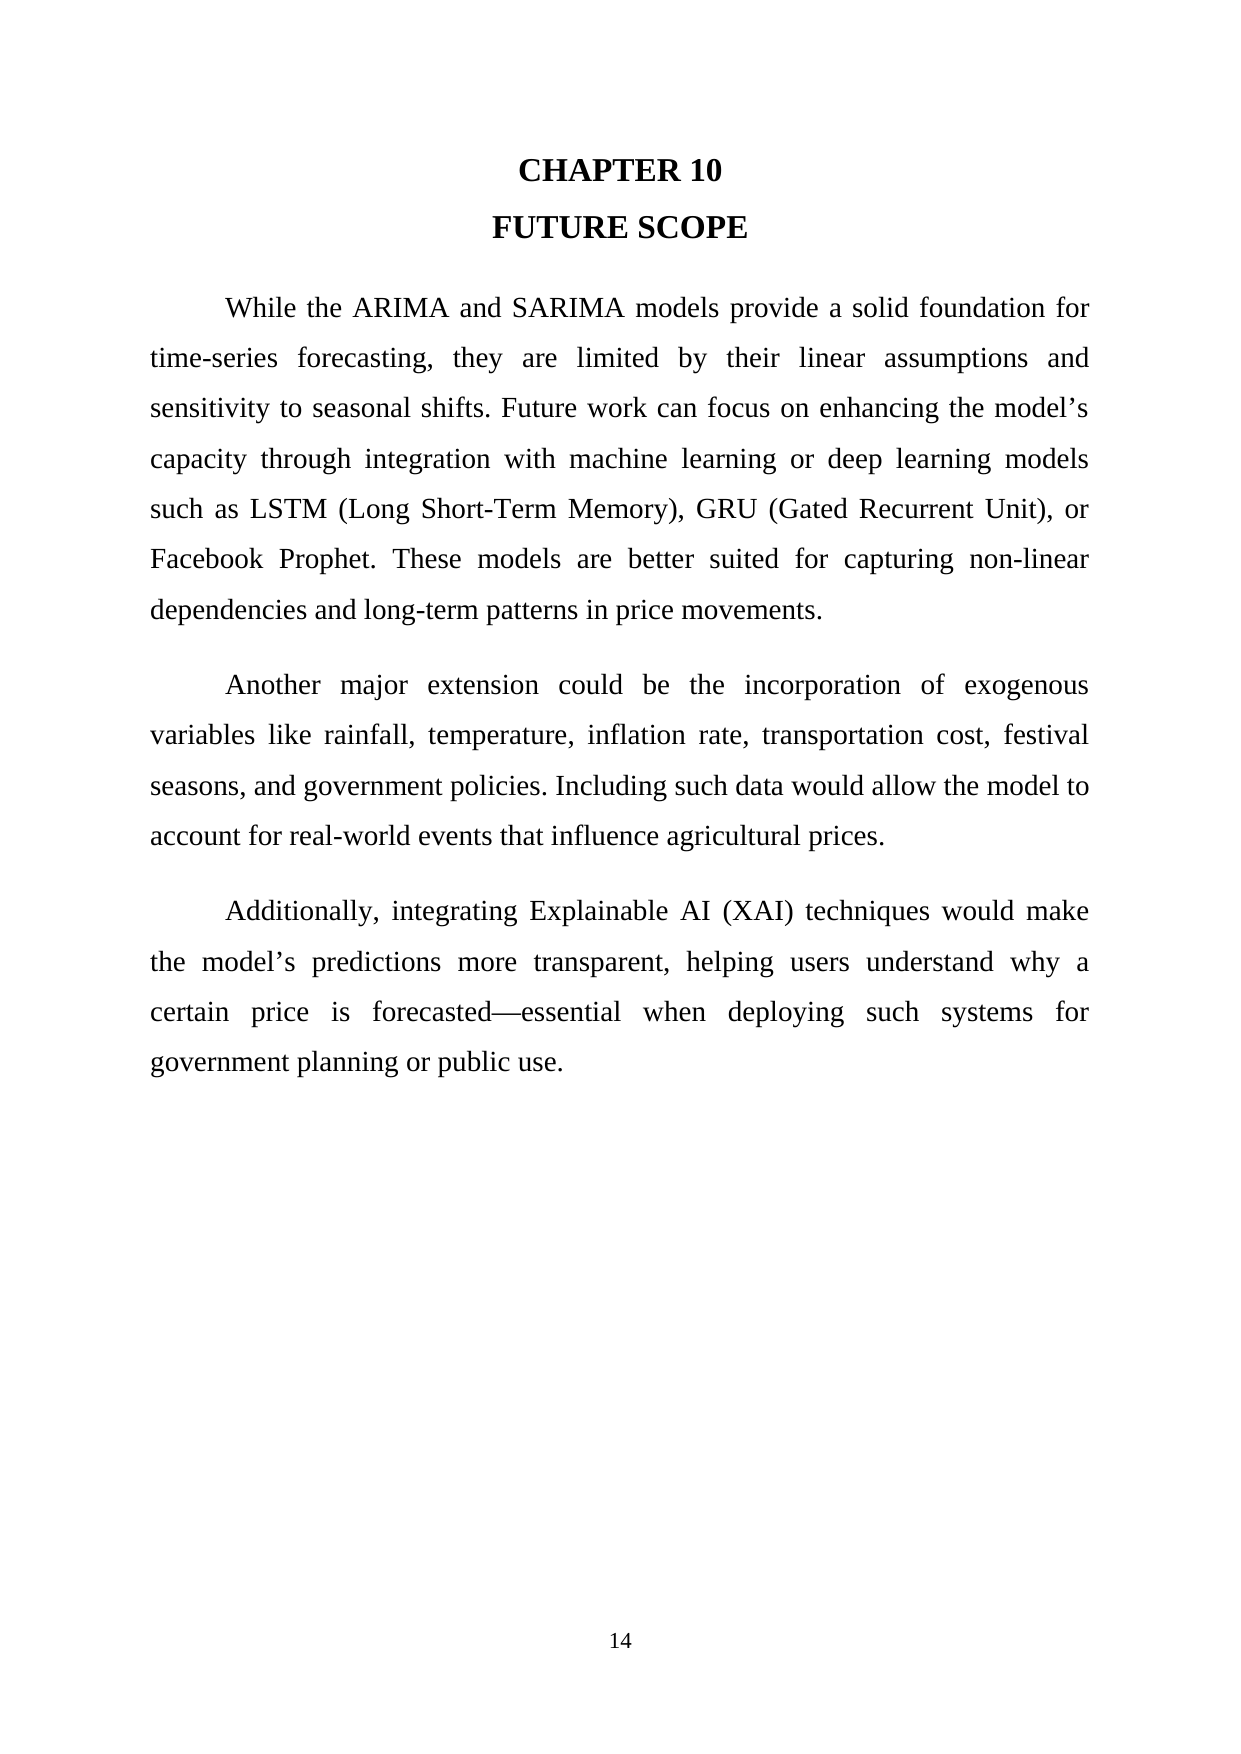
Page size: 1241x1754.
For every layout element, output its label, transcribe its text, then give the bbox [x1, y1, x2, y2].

text FUTURE SCOPE [150, 207, 1090, 246]
text Another major extension could be the incorporation of exogenous variables like rainfall, temperature, inflation rate, transportation cost, festival seasons, and government policies. Including such data would allow the model to account for real-world events that influence agricultural prices. [150, 667, 1090, 852]
text Additionally, integrating Explainable AI (XAI) techniques would make the model’s predictions more transparent, helping users understand why a certain price is forecasted—essential when deploying such systems for government planning or public use. [150, 893, 1090, 1078]
text CHAPTER 10 [150, 150, 1090, 188]
text While the ARIMA and SARIMA models provide a solid foundation for time-series forecasting, they are limited by their linear assumptions and sensitivity to seasonal shifts. Future work can focus on enhancing the model’s capacity through integration with machine learning or deep learning models such as LSTM (Long Short-Term Memory), GRU (Gated Recurrent Unit), or Facebook Prophet. These models are better suited for capturing non-linear dependencies and long-term patterns in price movements. [150, 290, 1090, 625]
